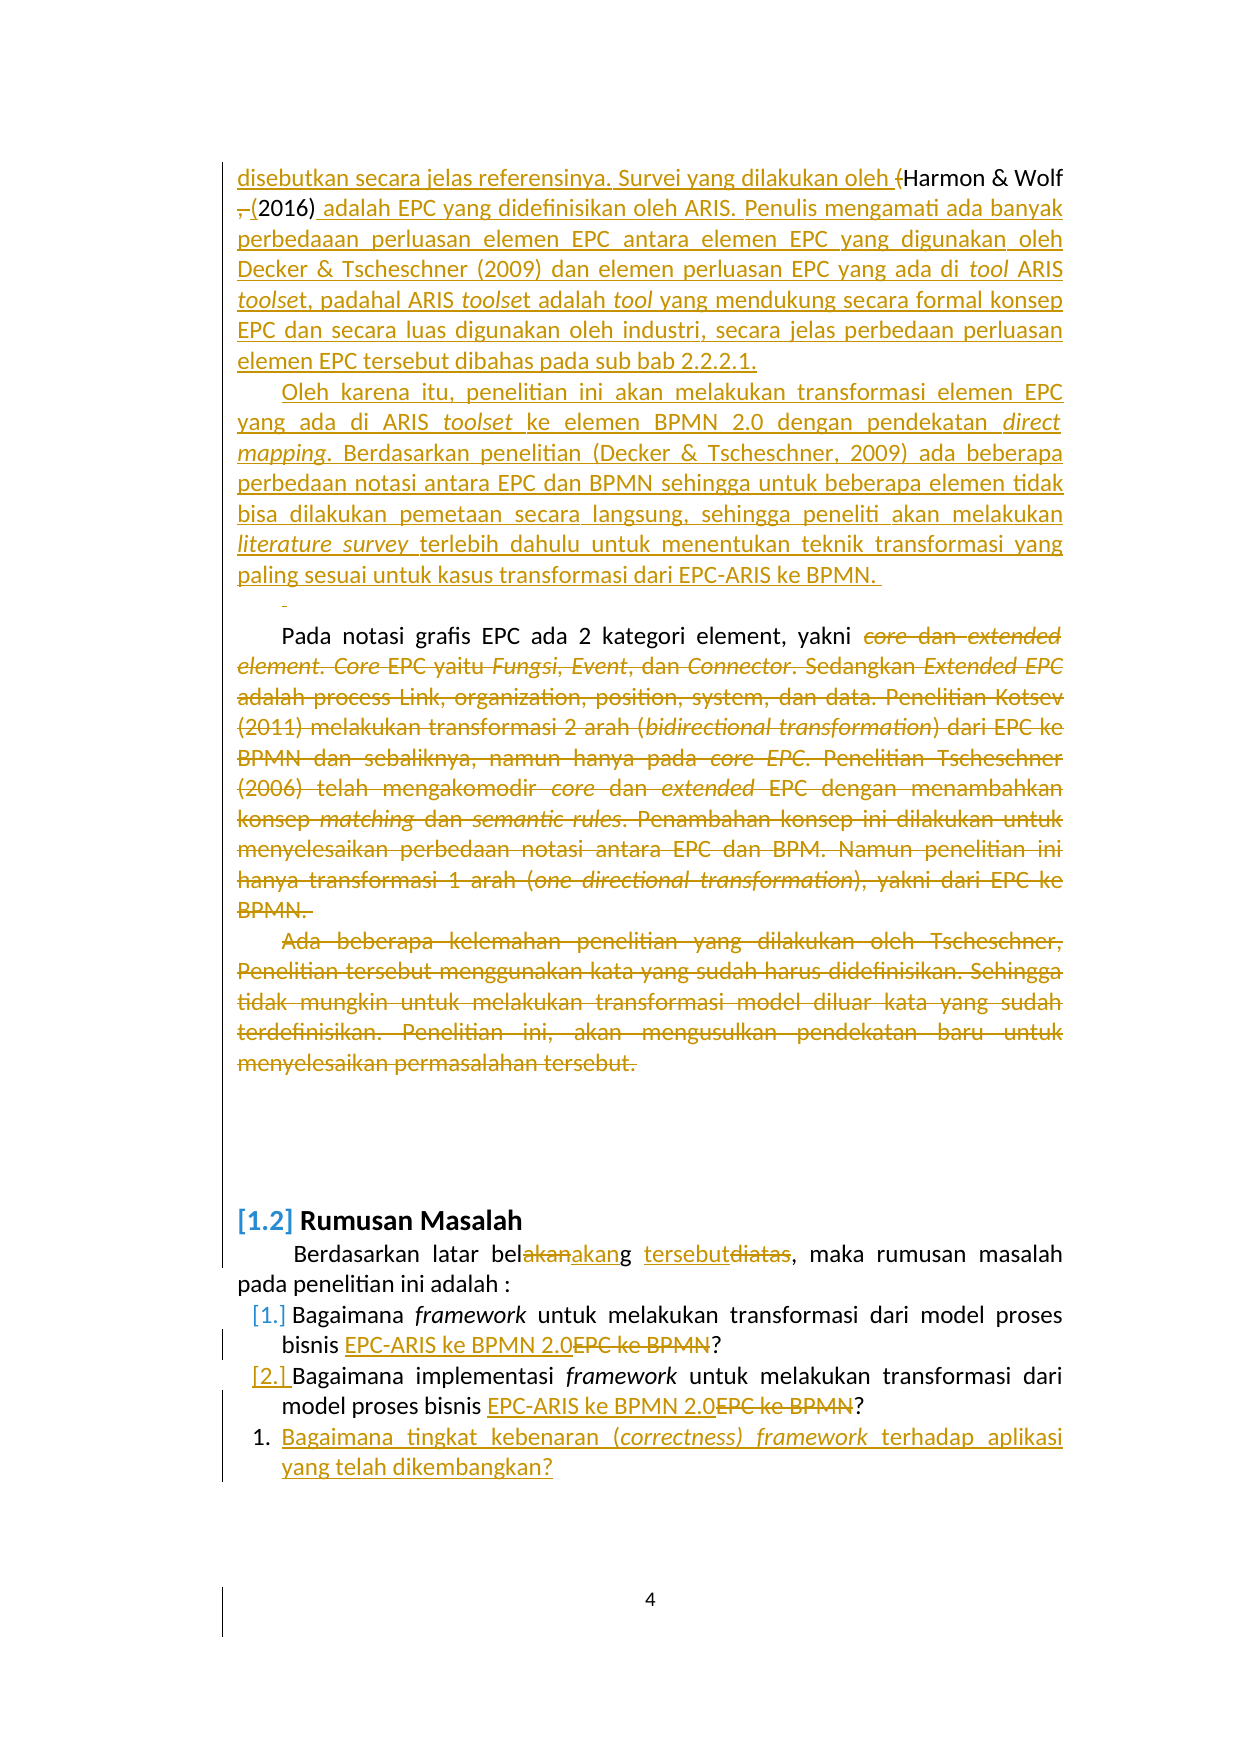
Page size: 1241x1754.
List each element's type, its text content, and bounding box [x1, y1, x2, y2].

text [237, 162, 1063, 249]
list Bagaimana framework untuk melakukan transformasi dari model proses bisnis ? [252, 1299, 1063, 1360]
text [237, 281, 1063, 310]
text Berdasarkan latar belg , maka rumusan masalah pada penelitian ini adalah : [237, 1238, 1063, 1299]
subtitle Rumusan Masalah [237, 1202, 1063, 1238]
text Decker & Tscheschner2009)Keller et al. )Harmon & Wolf2016) [237, 312, 1063, 341]
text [237, 250, 1063, 280]
list Bagaimana implementasi framework untuk melakukan transformasi dari model proses bisnis ? [252, 1360, 1063, 1421]
text Decker & Tscheschner2009)Keller et al. )Harmon & Wolf2016) [237, 342, 1063, 376]
